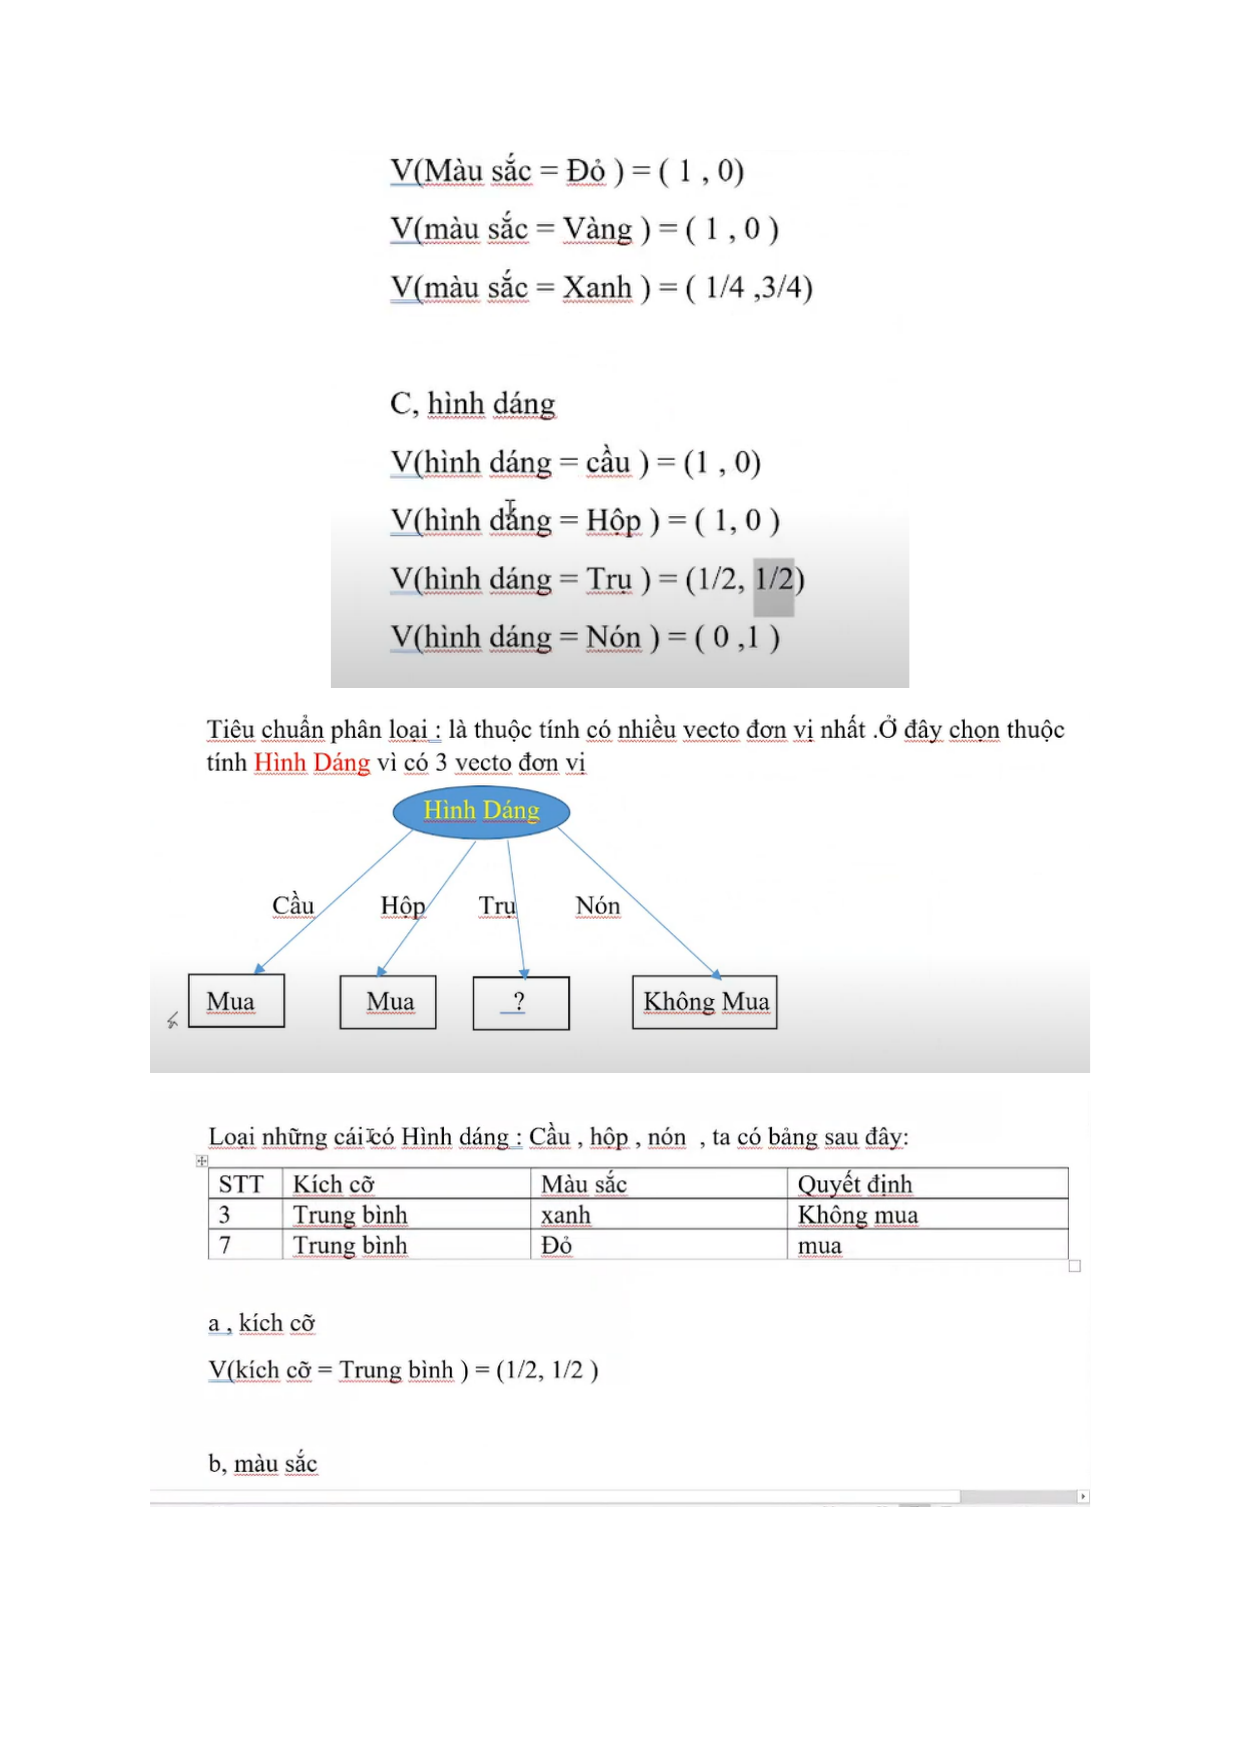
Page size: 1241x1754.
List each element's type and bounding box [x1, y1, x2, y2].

picture [150, 1091, 1091, 1507]
picture [330, 150, 910, 688]
picture [150, 706, 1091, 1073]
